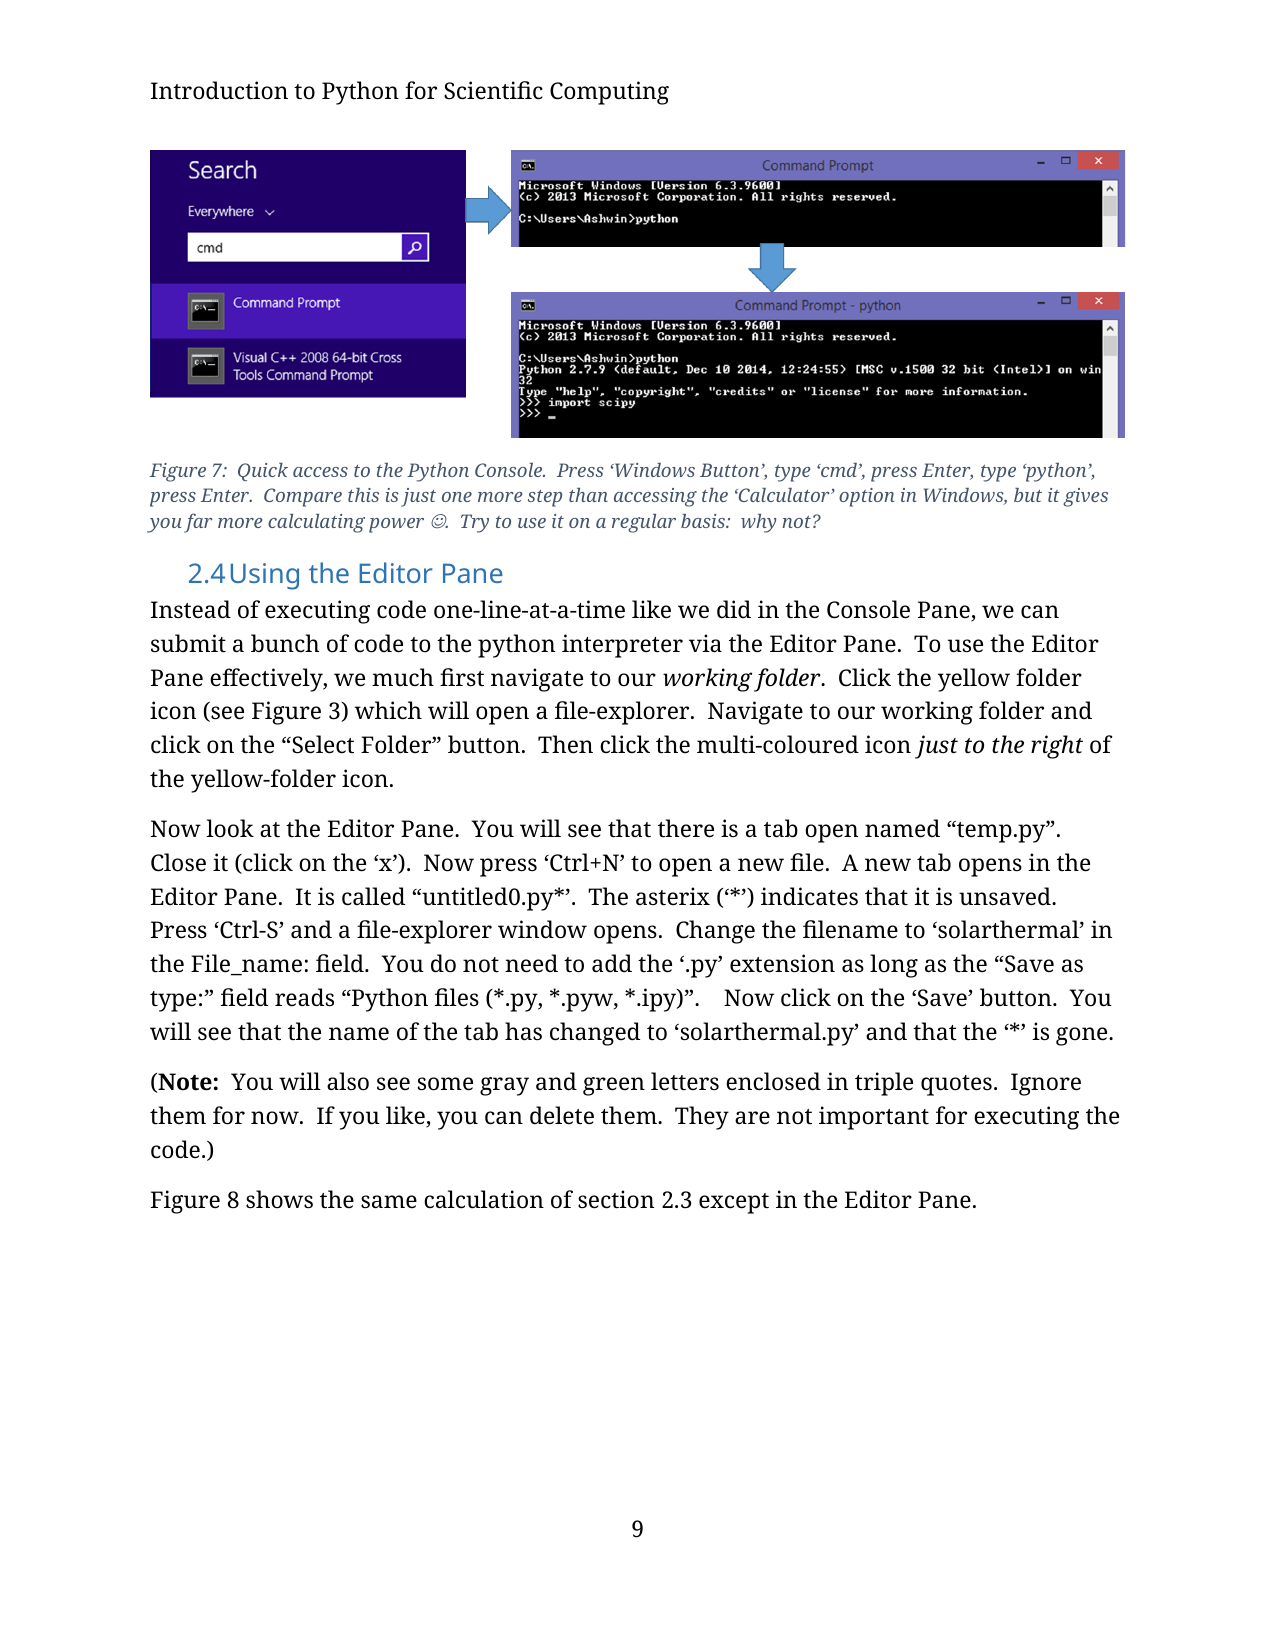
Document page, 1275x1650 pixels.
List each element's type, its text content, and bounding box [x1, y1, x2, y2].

text Figure 7: Quick access to the Python Console. Press ‘Windows Button’, type ‘cmd’, press Enter, type ‘python’, press Enter. Compare this is just one more step than accessing the ‘Calculator’ option in Windows, but it gives you far more calculating power . Try to use it on a regular basis: why not? [150, 457, 1125, 533]
text Now look at the Editor Pane. You will see that there is a tab open named “temp.py”. Close it (click on the ‘x’). Now press ‘Ctrl+N’ to open a new file. A new tab opens in the Editor Pane. It is called “untitled0.py*’. The asterix (‘*’) indicates that it is unsaved. Press ‘Ctrl-S’ and a file-explorer window opens. Change the filename to ‘solarthermal’ in the File_name: field. You do not need to add the ‘.py’ extension as long as the “Save as type:” field reads “Python files (*.py, *.pyw, *.ipy)”. Now click on the ‘Save’ button. You will see that the name of the tab has changed to ‘solarthermal.py’ and that the ‘*’ is gone. [150, 813, 1125, 1047]
subtitle Using the Editor Pane [187, 554, 1125, 591]
text (Note: You will also see some gray and green letters enclosed in triple quotes. Ignore them for now. If you like, you can delete them. They are not important for executing the code.) [150, 1066, 1125, 1165]
picture [150, 150, 1125, 438]
text Instead of executing code one-line-at-a-time like we did in the Console Pane, we can submit a bunch of code to the python interpreter via the Editor Pane. To use the Editor Pane effectively, we much first navigate to our working folder. Click the yellow folder icon (see Figure 3) which will open a file-explorer. Navigate to our working folder and click on the “Select Folder” button. Then click the multi-coloured icon just to the right of the yellow-folder icon. [150, 594, 1125, 794]
text Figure 8 shows the same calculation of section 2.3 except in the Editor Pane. [150, 1184, 1125, 1215]
